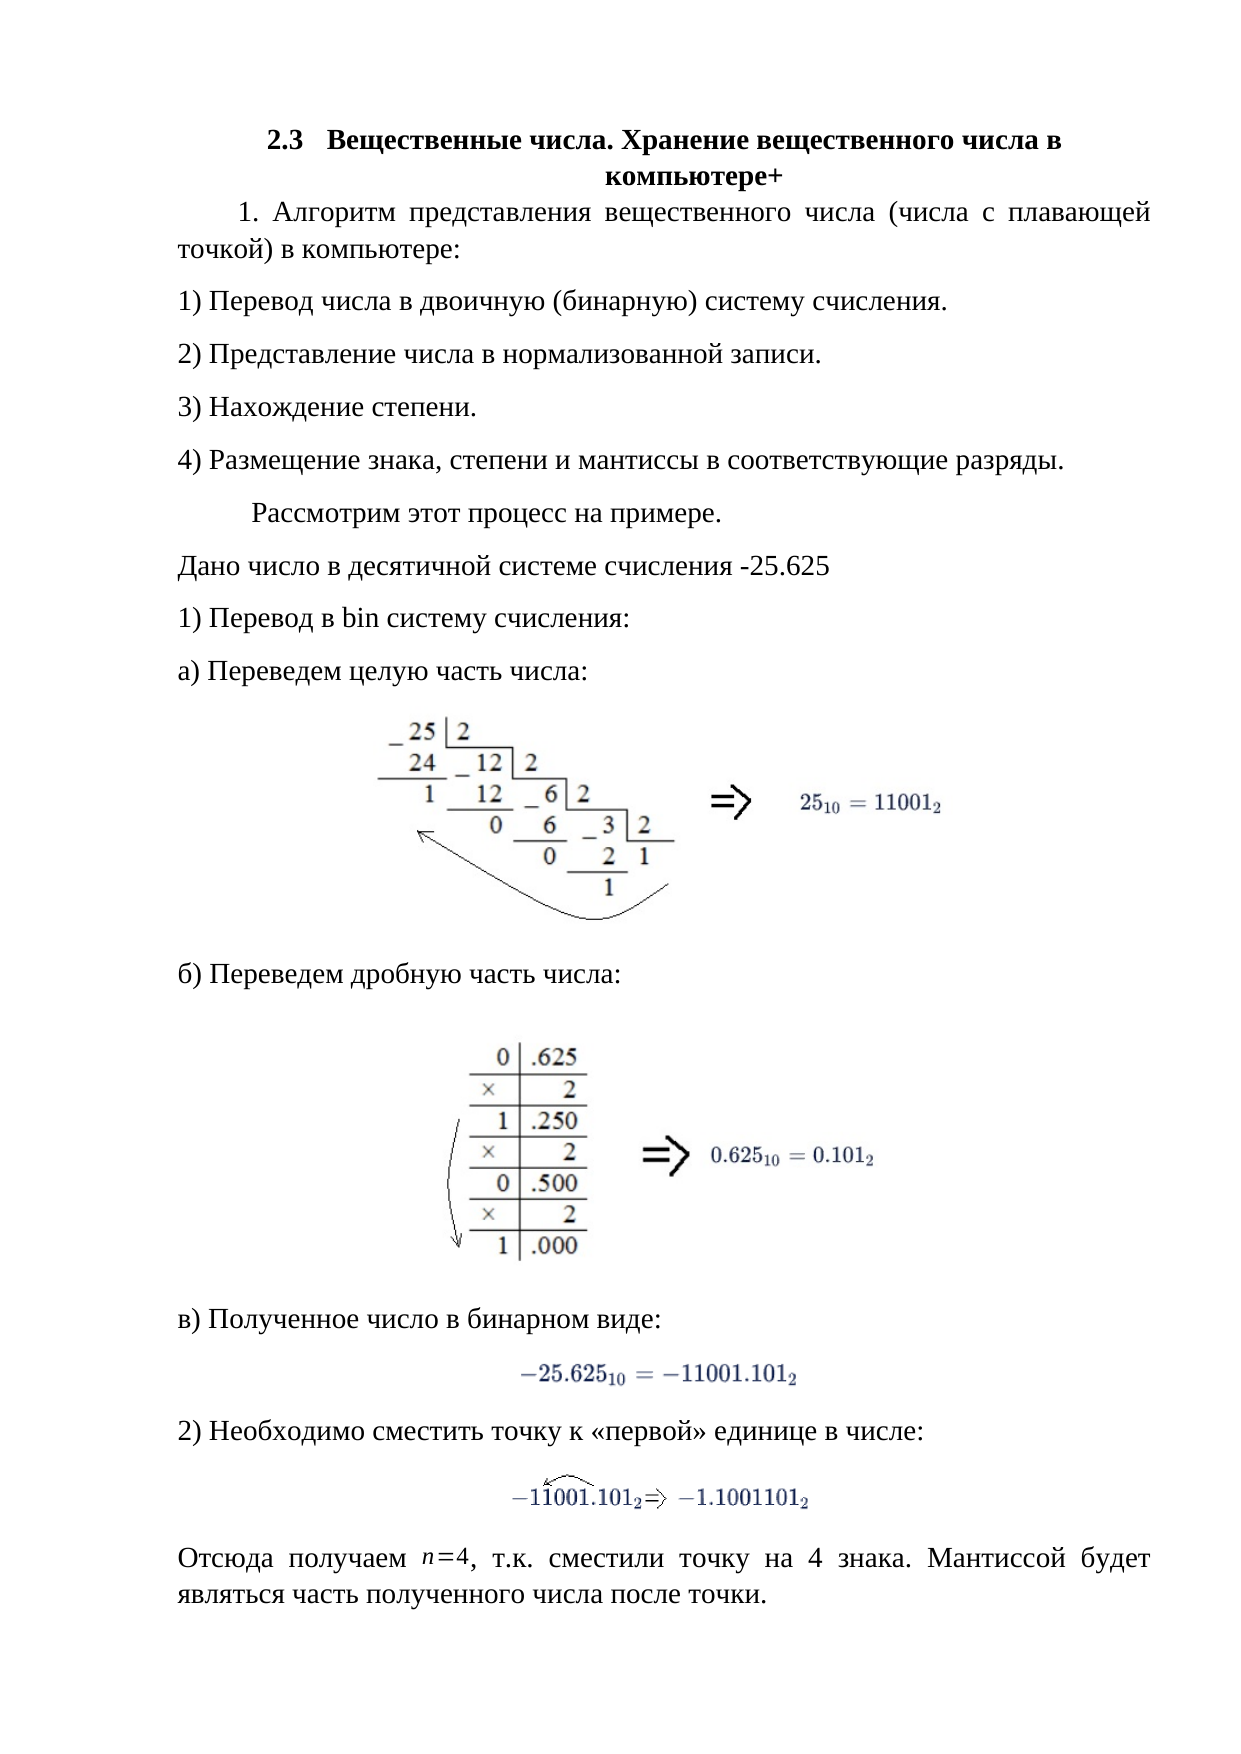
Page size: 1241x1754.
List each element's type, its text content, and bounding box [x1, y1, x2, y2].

text Дано число в десятичной системе счисления -25.625 [177, 548, 1152, 581]
text 1) Перевод числа в двоичную (бинарную) систему счисления. [177, 283, 1152, 317]
text в) Полученное число в бинарном виде: [177, 1301, 1152, 1334]
text 2) Представление числа в нормализованной записи. [177, 336, 1152, 370]
text а) Переведем целую часть числа: [177, 653, 1152, 687]
picture [434, 1008, 895, 1282]
picture [510, 1466, 819, 1521]
text б) Переведем дробную часть числа: [177, 956, 1152, 989]
picture [514, 1353, 815, 1395]
text Рассмотрим этот процесс на примере. [177, 495, 1152, 528]
subtitle Вещественные числа. Хранение вещественного числа в компьютере+ [177, 122, 1152, 192]
text Отсюда получаем , т.к. сместили точку на 4 знака. Мантиссой будет являться часть полученного числа после точки. [177, 1540, 1152, 1610]
text 4) Размещение знака, степени и мантиссы в соответствующие разряды. [177, 442, 1152, 476]
text 1) Перевод в bin систему счисления: [177, 600, 1152, 634]
text 2) Необходимо сместить точку к «первой» единице в числе: [177, 1413, 1152, 1447]
text 3) Нахождение степени. [177, 389, 1152, 423]
picture [373, 706, 956, 937]
text 1. Алгоритм представления вещественного числа (числа с плавающей точкой) в компьютере: [177, 194, 1152, 264]
